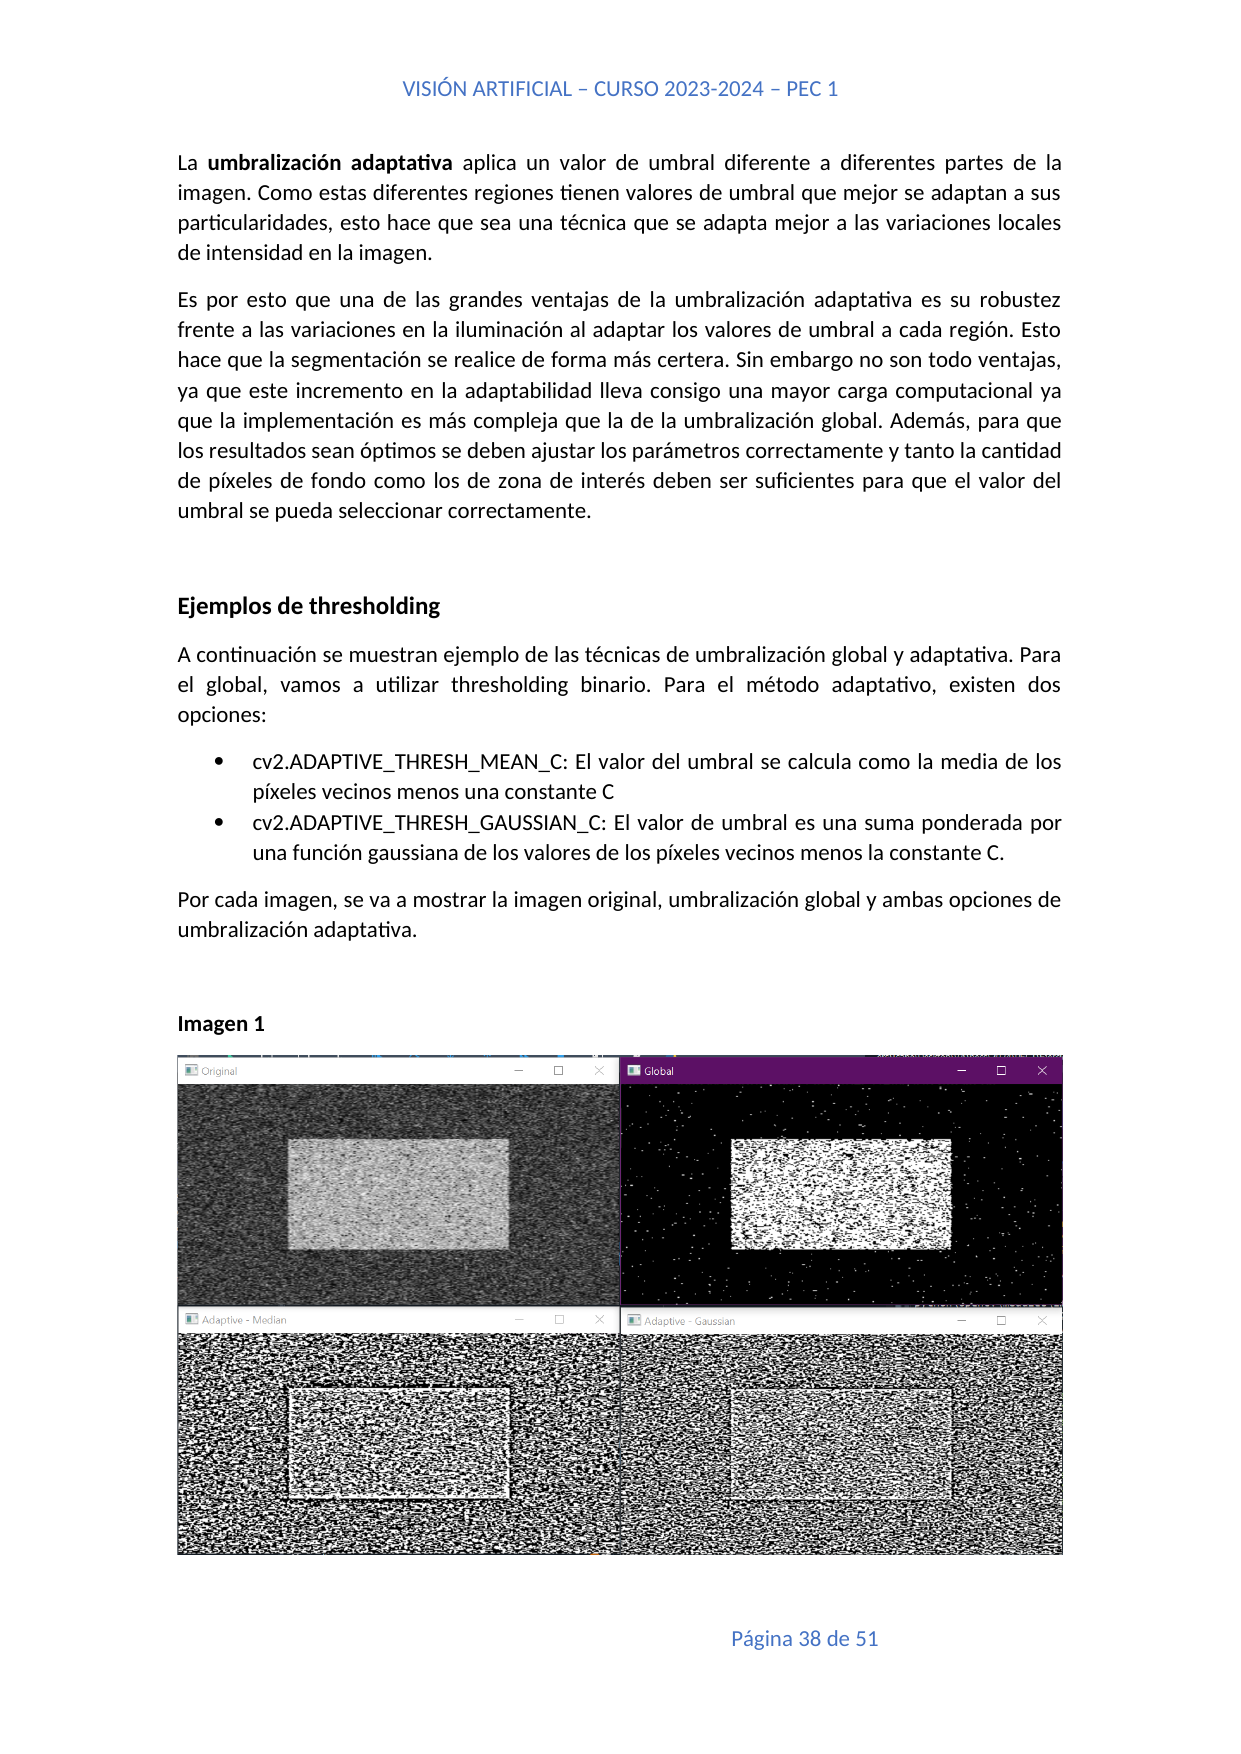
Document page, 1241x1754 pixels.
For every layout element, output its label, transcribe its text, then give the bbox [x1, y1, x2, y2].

text A continuación se muestran ejemplo de las técnicas de umbralización global y adaptativa. Para el global, vamos a utilizar thresholding binario. Para el método adaptativo, existen dos opciones: [177, 640, 1063, 728]
text Es por esto que una de las grandes ventajas de la umbralización adaptativa es su robustez frente a las variaciones en la iluminación al adaptar los valores de umbral a cada región. Esto hace que la segmentación se realice de forma más certera. Sin embargo no son todo ventajas, ya que este incremento en la adaptabilidad lleva consigo una mayor carga computacional ya que la implementación es más compleja que la de la umbralización global. Además, para que los resultados sean óptimos se deben ajustar los parámetros correctamente y tanto la cantidad de píxeles de fondo como los de zona de interés deben ser suficientes para que el valor del umbral se pueda seleccionar correctamente. [177, 285, 1063, 524]
text La umbralización adaptativa aplica un valor de umbral diferente a diferentes partes de la imagen. Como estas diferentes regiones tienen valores de umbral que mejor se adaptan a sus particularidades, esto hace que sea una técnica que se adapta mejor a las variaciones locales de intensidad en la imagen. [177, 148, 1063, 266]
picture [177, 1055, 1063, 1555]
text Imagen 1 [177, 1009, 1063, 1037]
text Ejemplos de thresholding [177, 590, 1063, 621]
text Por cada imagen, se va a mostrar la imagen original, umbralización global y ambas opciones de umbralización adaptativa. [177, 885, 1063, 943]
list cv2.ADAPTIVE_THRESH_GAUSSIAN_C: El valor de umbral es una suma ponderada por una función gaussiana de los valores de los píxeles vecinos menos la constante C. [215, 808, 1063, 866]
list cv2.ADAPTIVE_THRESH_MEAN_C: El valor del umbral se calcula como la media de los píxeles vecinos menos una constante C [215, 747, 1063, 805]
